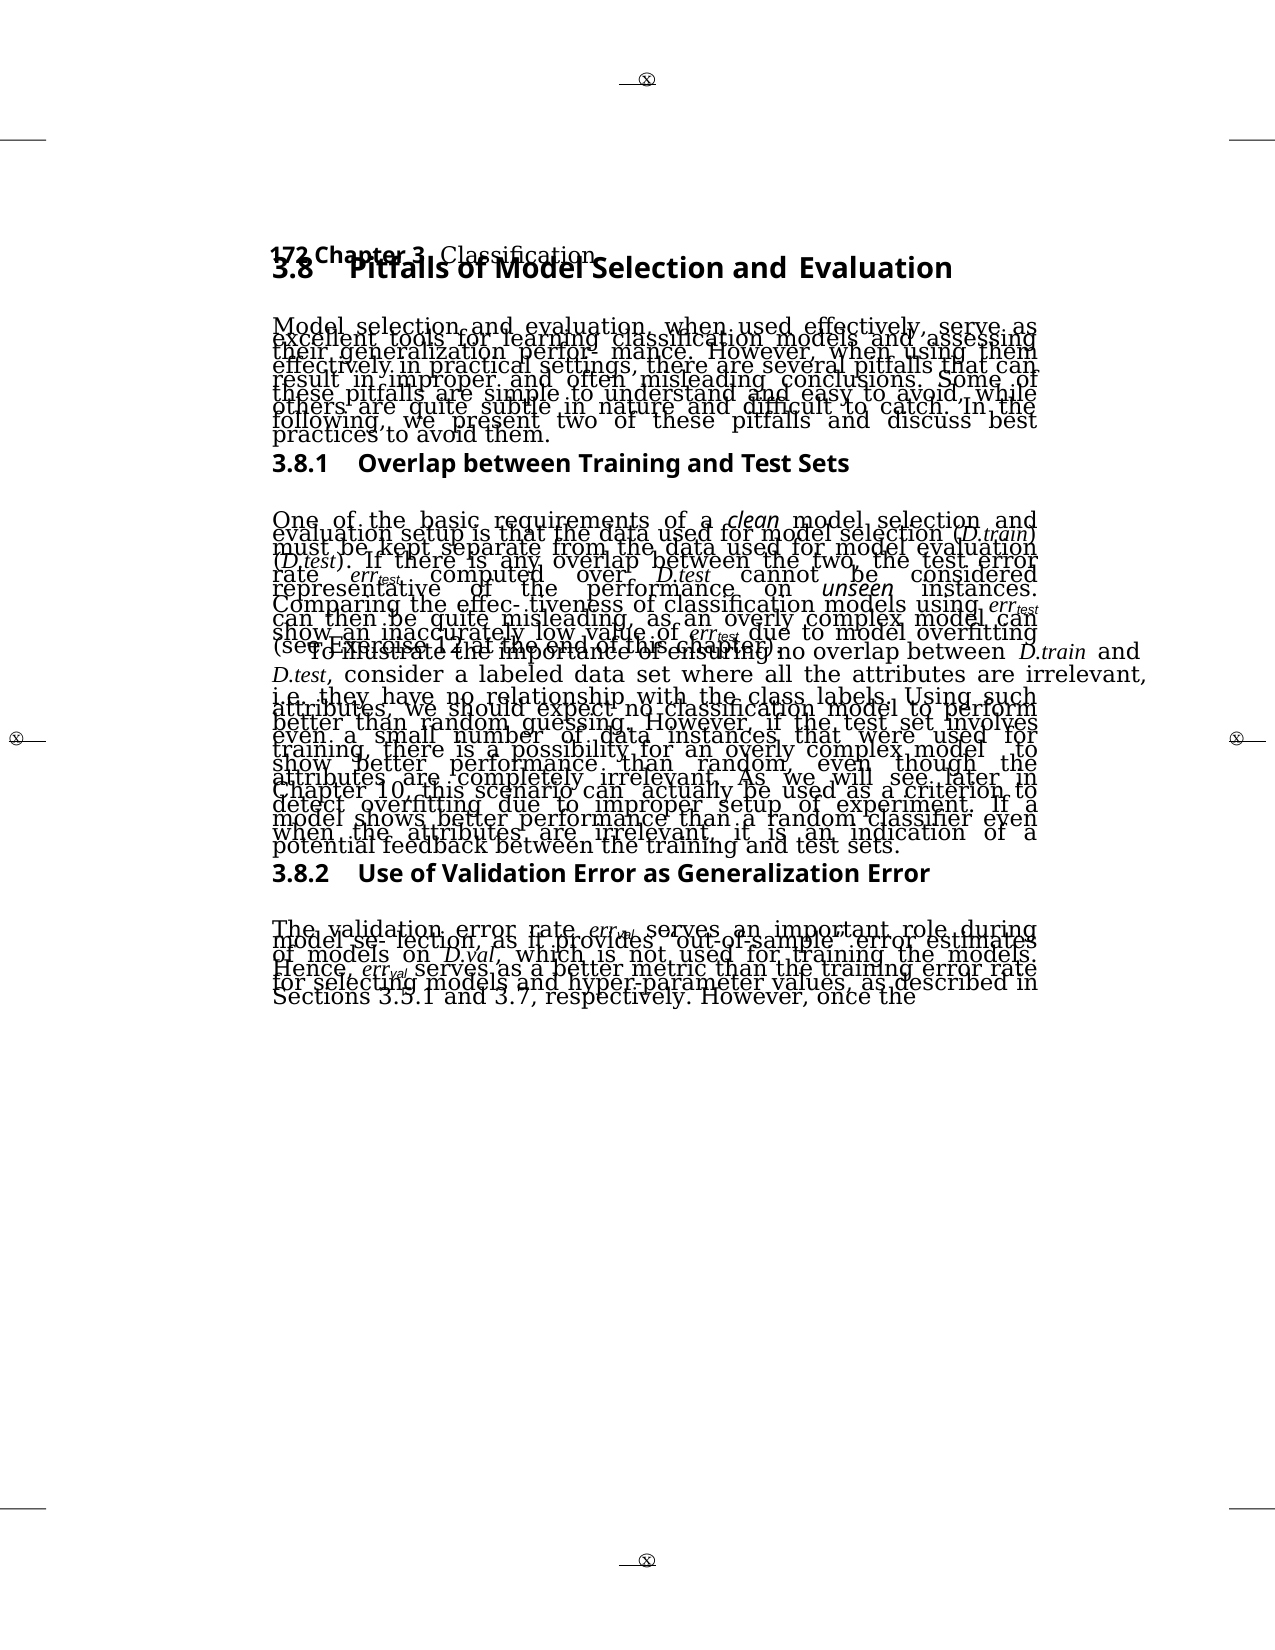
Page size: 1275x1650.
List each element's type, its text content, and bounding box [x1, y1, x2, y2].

text One of the basic requirements of a clean model selection and evaluation setup is that the data used for model selection (D.train) must be kept separate from the data used for model evaluation (D.test). If there is any overlap between the two, the test error rate errtest computed over D.test cannot be considered representative of the performance on unseen instances. Comparing the eﬀec- tiveness of classiﬁcation models using errtest can then be quite misleading, as an overly complex model can show an inaccurately low value of errtest due to model overﬁtting (see Exercise 12 at the end of this chapter). [272, 516, 1038, 659]
text 172 Chapter 3 Classiﬁcation [269, 206, 1275, 277]
text The validation error rate errval serves an important role during model se- lection, as it provides “out-of-sample” error estimates of models on D.val, which is not used for training the models. Hence, errval serves as a better metric than the training error rate for selecting models and hyper-parameter values, as described in Sections 3.5.1 and 3.7, respectively. However, once the [272, 926, 1038, 1009]
text Model selection and evaluation, when used eﬀectively, serve as excellent tools for learning classiﬁcation models and assessing their generalization perfor- mance. However, when using them eﬀectively in practical settings, there are several pitfalls that can result in improper and often misleading conclusions. Some of these pitfalls are simple to understand and easy to avoid, while others are quite subtle in nature and diﬃcult to catch. In the following, we present two of these pitfalls and discuss best practices to avoid them. [272, 323, 1038, 447]
subtitle Use of Validation Error as Generalization Error [272, 872, 1275, 885]
text D.test, consider a labeled data set where all the attributes are irrelevant, [272, 660, 1275, 688]
text i.e. they have no relationship with the class labels. Using such attributes, we should expect no classiﬁcation model to perform better than random guessing. However, if the test set involves even a small number of data instances that were used for training, there is a possibility for an overly complex model to show better performance than random, even though the attributes are completely irrelevant. As we will see later in Chapter 10, this scenario can actually be used as a criterion to detect overﬁtting due to improper setup of experiment. If a model shows better performance than a random classiﬁer even when the attributes are irrelevant, it is an indication of a potential feedback between the training and test sets. [272, 693, 1038, 858]
